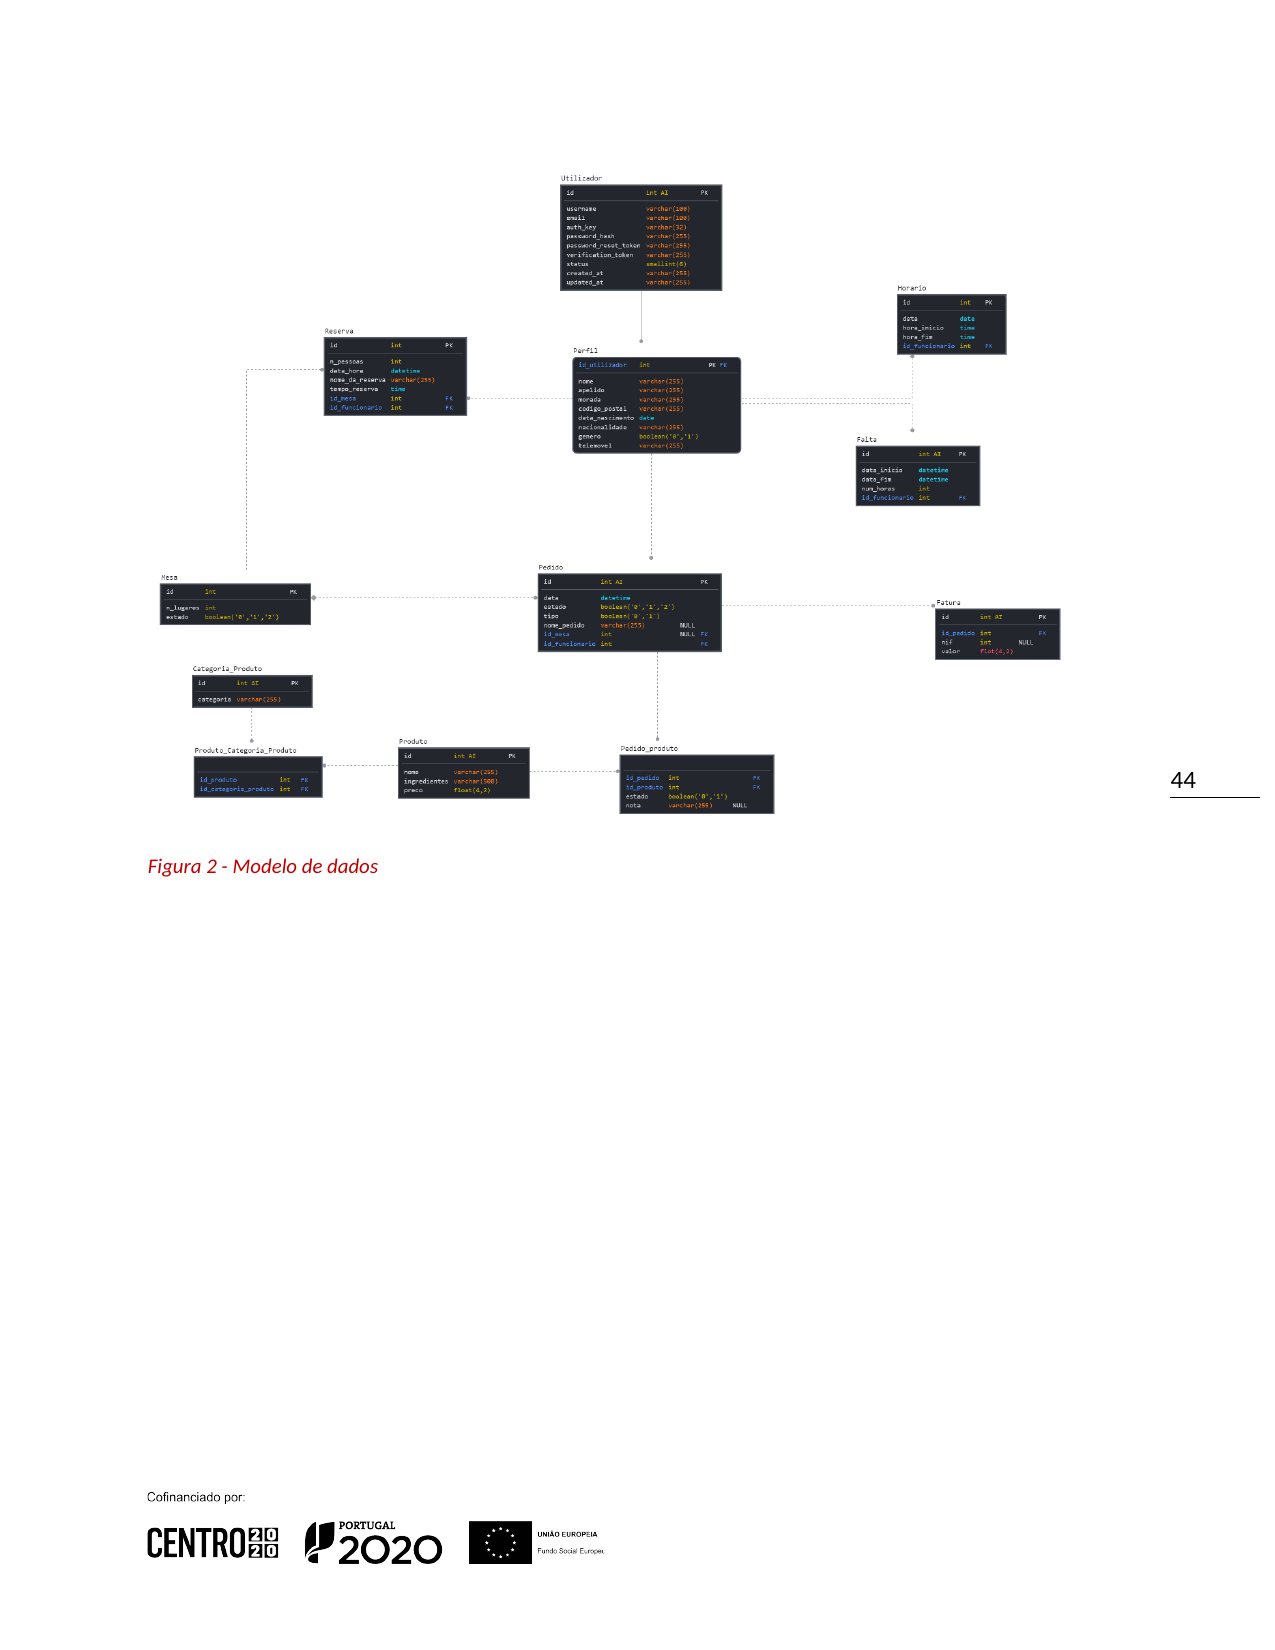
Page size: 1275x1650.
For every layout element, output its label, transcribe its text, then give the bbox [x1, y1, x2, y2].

text Figura 2 - Modelo de dados [148, 853, 1127, 878]
picture [147, 118, 1127, 841]
picture [147, 1492, 605, 1564]
